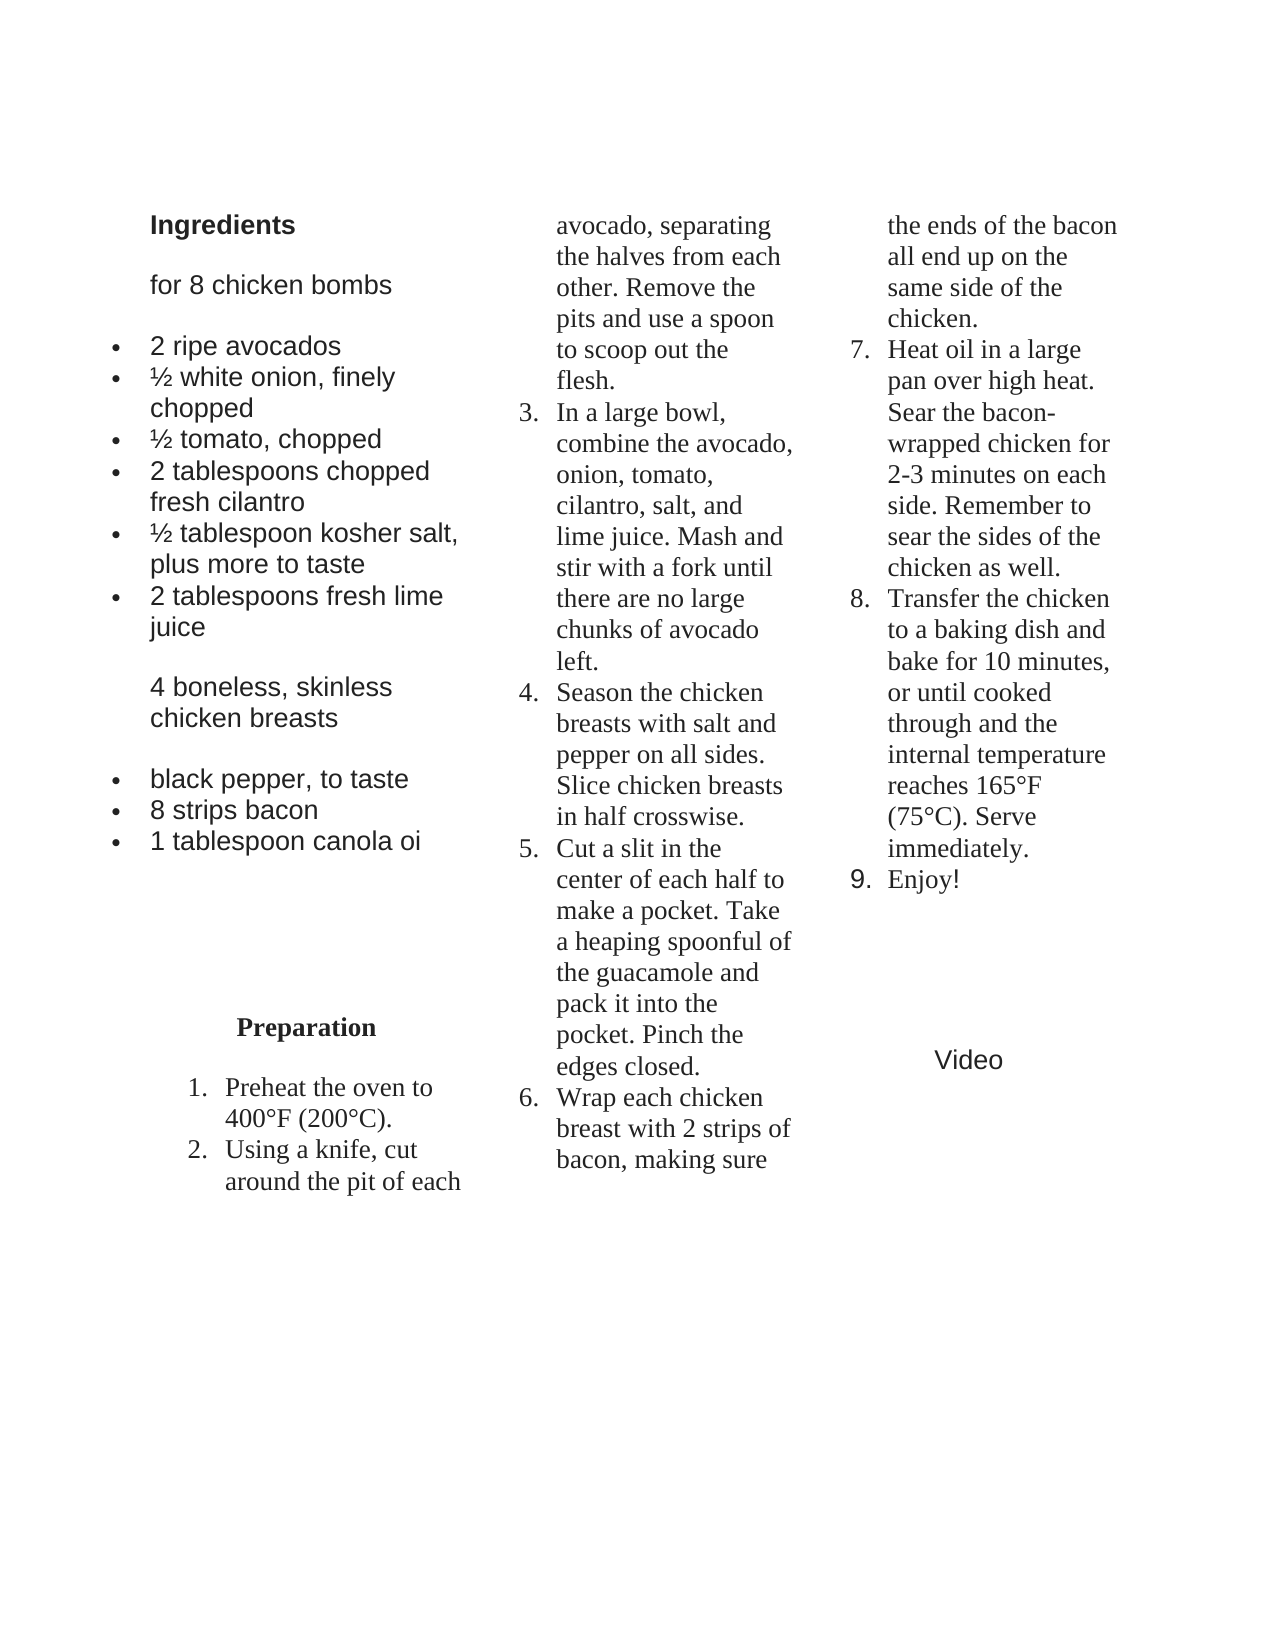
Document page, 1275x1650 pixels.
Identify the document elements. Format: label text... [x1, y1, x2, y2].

list Wrap each chicken breast with 2 strips of bacon, making sure the ends of the bacon all end up on the same side of the chicken. [850, 209, 1125, 333]
list 2 tablespoons fresh lime juice [112, 579, 462, 642]
list Preheat the oven to 400°F (200°C). [187, 1071, 462, 1133]
list black pepper, to taste [112, 763, 462, 794]
list Season the chicken breasts with salt and pepper on all sides. Slice chicken breasts in half crosswise. [519, 676, 794, 832]
list Heat oil in a large pan over high heat. Sear the bacon-wrapped chicken for 2-3 minutes on each side. Remember to sear the sides of the chicken as well. [850, 333, 1125, 582]
list 2 ripe avocados [112, 329, 462, 361]
list ½ tomato, chopped [112, 423, 462, 454]
list Using a knife, cut around the pit of each avocado, separating the halves from each other. Remove the pits and use a spoon to scoop out the flesh. [187, 1133, 462, 1196]
list Enjoy! [850, 863, 1125, 894]
text Preparation [150, 1011, 462, 1042]
list ½ tablespoon kosher salt, plus more to taste [112, 517, 462, 579]
text 4 boneless, skinless chicken breasts [150, 671, 462, 734]
list Using a knife, cut around the pit of each avocado, separating the halves from each other. Remove the pits and use a spoon to scoop out the flesh. [519, 209, 794, 396]
list Cut a slit in the center of each half to make a pocket. Take a heaping spoonful of the guacamole and pack it into the pocket. Pinch the edges closed. [519, 832, 794, 1081]
text for 8 chicken bombs [150, 269, 462, 300]
list Transfer the chicken to a baking dish and bake for 10 minutes, or until cooked through and the internal temperature reaches 165°F (75°C). Serve immediately. [850, 582, 1125, 863]
list Wrap each chicken breast with 2 strips of bacon, making sure the ends of the bacon all end up on the same side of the chicken. [519, 1081, 794, 1174]
list 8 strips bacon [112, 794, 462, 825]
text Ingredients [150, 209, 462, 240]
list 1 tablespoon canola oi [112, 825, 462, 857]
text Video [812, 1044, 1125, 1075]
list ½ white onion, finely chopped [112, 361, 462, 423]
list In a large bowl, combine the avocado, onion, tomato, cilantro, salt, and lime juice. Mash and stir with a fork until there are no large chunks of avocado left. [519, 396, 794, 676]
list 2 tablespoons chopped fresh cilantro [112, 454, 462, 517]
